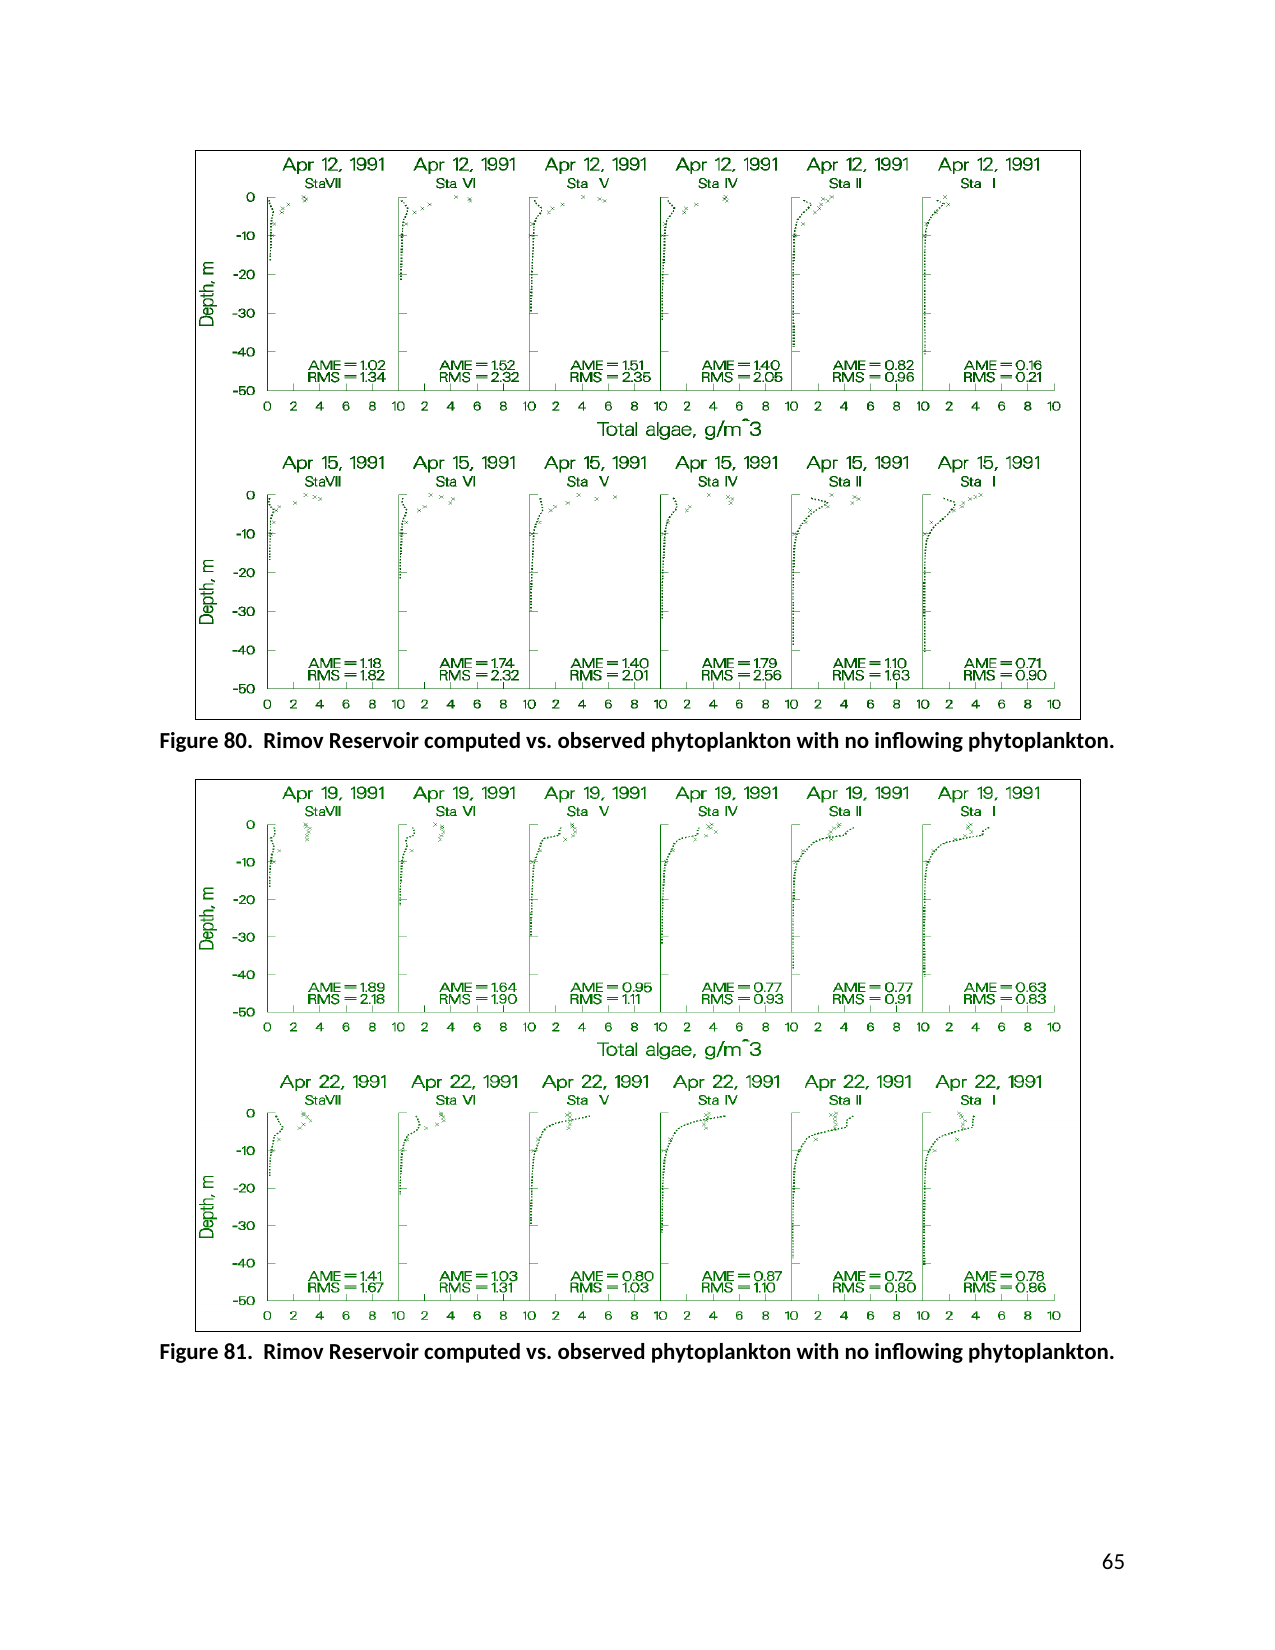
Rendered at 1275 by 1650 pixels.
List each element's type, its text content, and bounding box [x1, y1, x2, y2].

text Figure 81. Rimov Reservoir computed vs. observed phytoplankton with no inflowing phytoplankton. [150, 1337, 1125, 1366]
picture [196, 780, 1080, 1331]
picture [196, 151, 1080, 719]
text Figure 80. Rimov Reservoir computed vs. observed phytoplankton with no inflowing phytoplankton. [150, 726, 1125, 754]
